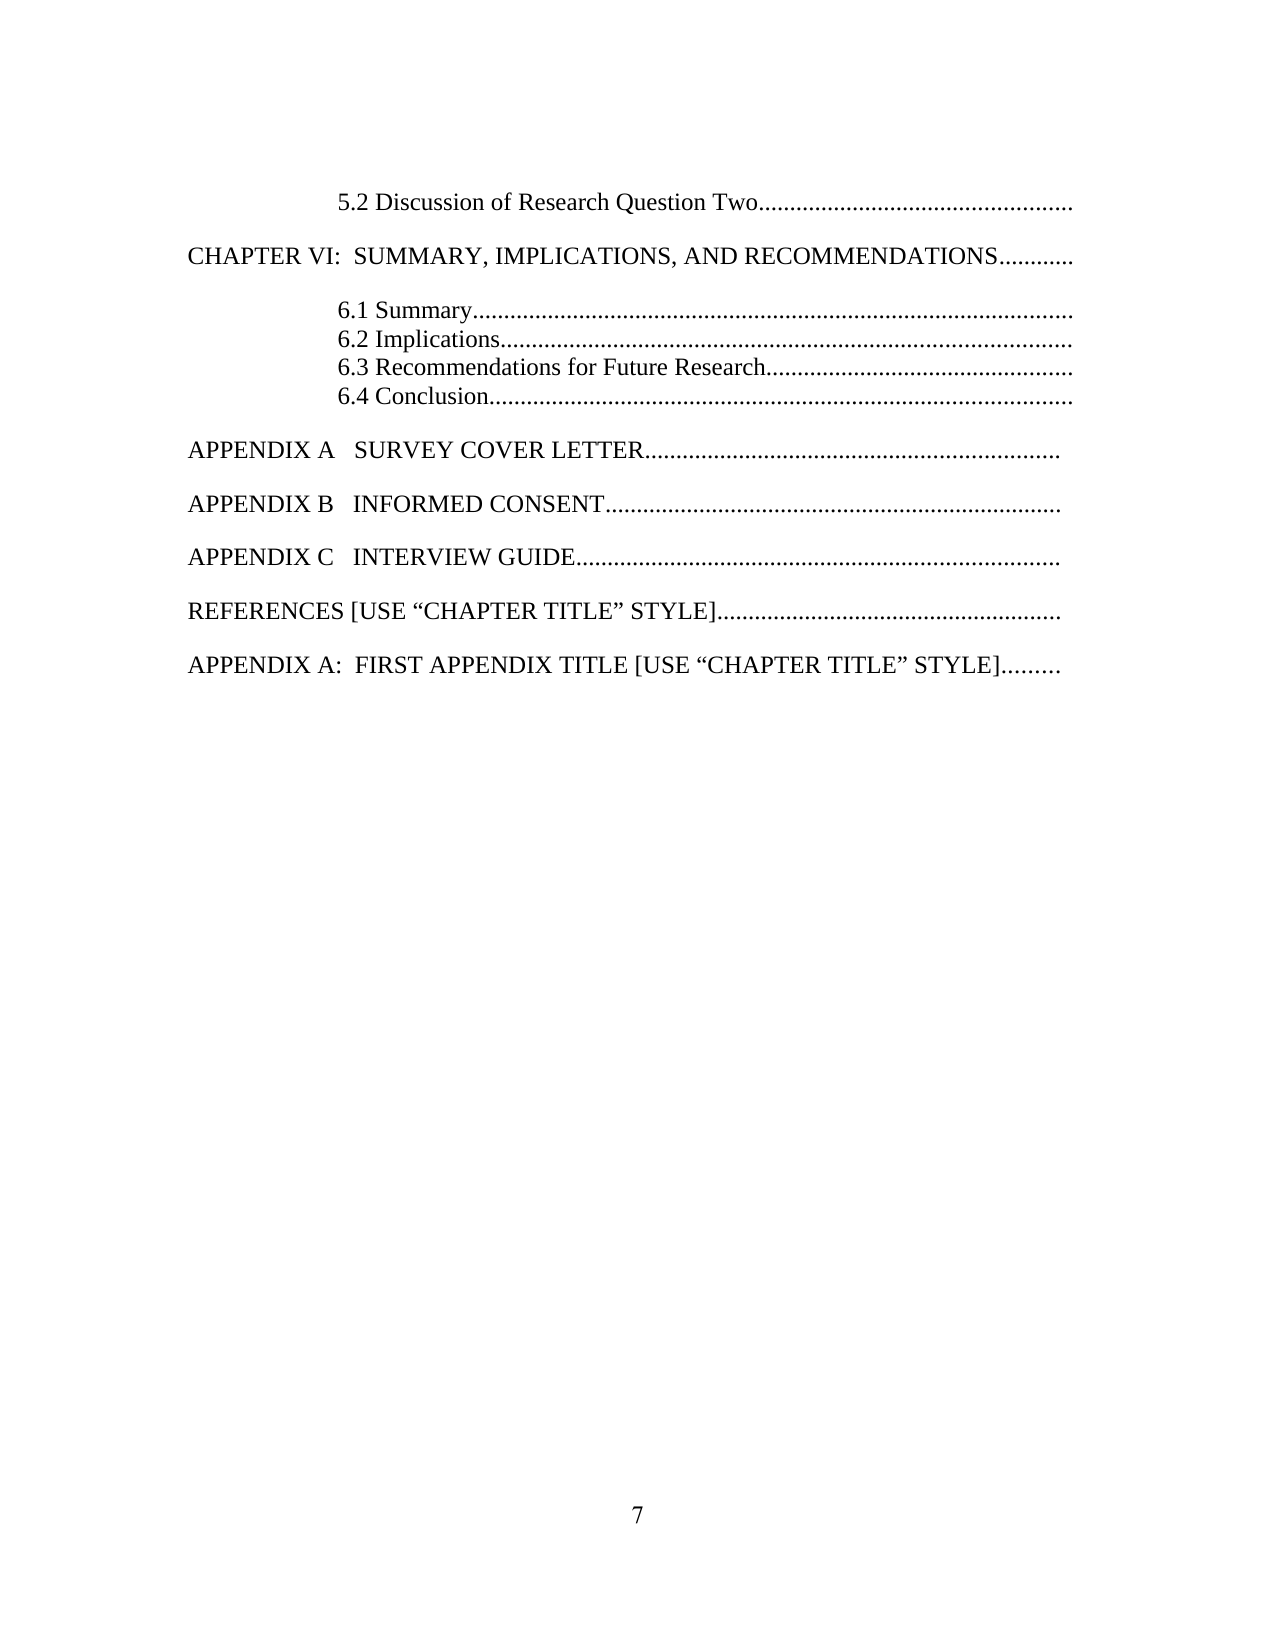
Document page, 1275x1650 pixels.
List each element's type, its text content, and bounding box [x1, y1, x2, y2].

text APPENDIX A SURVEY COVER LETTER 10 [187, 435, 1050, 464]
text 6.4 Conclusion 9 [337, 381, 1012, 410]
text APPENDIX B INFORMED CONSENT 11 [187, 489, 1050, 517]
text 6.3 Recommendations for Future Research 9 [337, 352, 1012, 381]
text References [use “Chapter title” Style] 13 [187, 596, 1050, 625]
text Chapter VI: SUMMARY, IMPLICATIONS, AND RECOMMENDATIONS 9 [187, 241, 1050, 270]
text 5.2 Discussion of Research Question Two 8 [337, 187, 1012, 216]
text Appendix A: FIRST APPENDIX TITLE [use “Chapter title” Style] 14 [187, 650, 1050, 679]
text 6.1 Summary 9 [337, 295, 1012, 324]
text APPENDIX C INTERVIEW GUIDE 12 [187, 542, 1050, 571]
text 6.2 Implications 9 [337, 324, 1012, 352]
